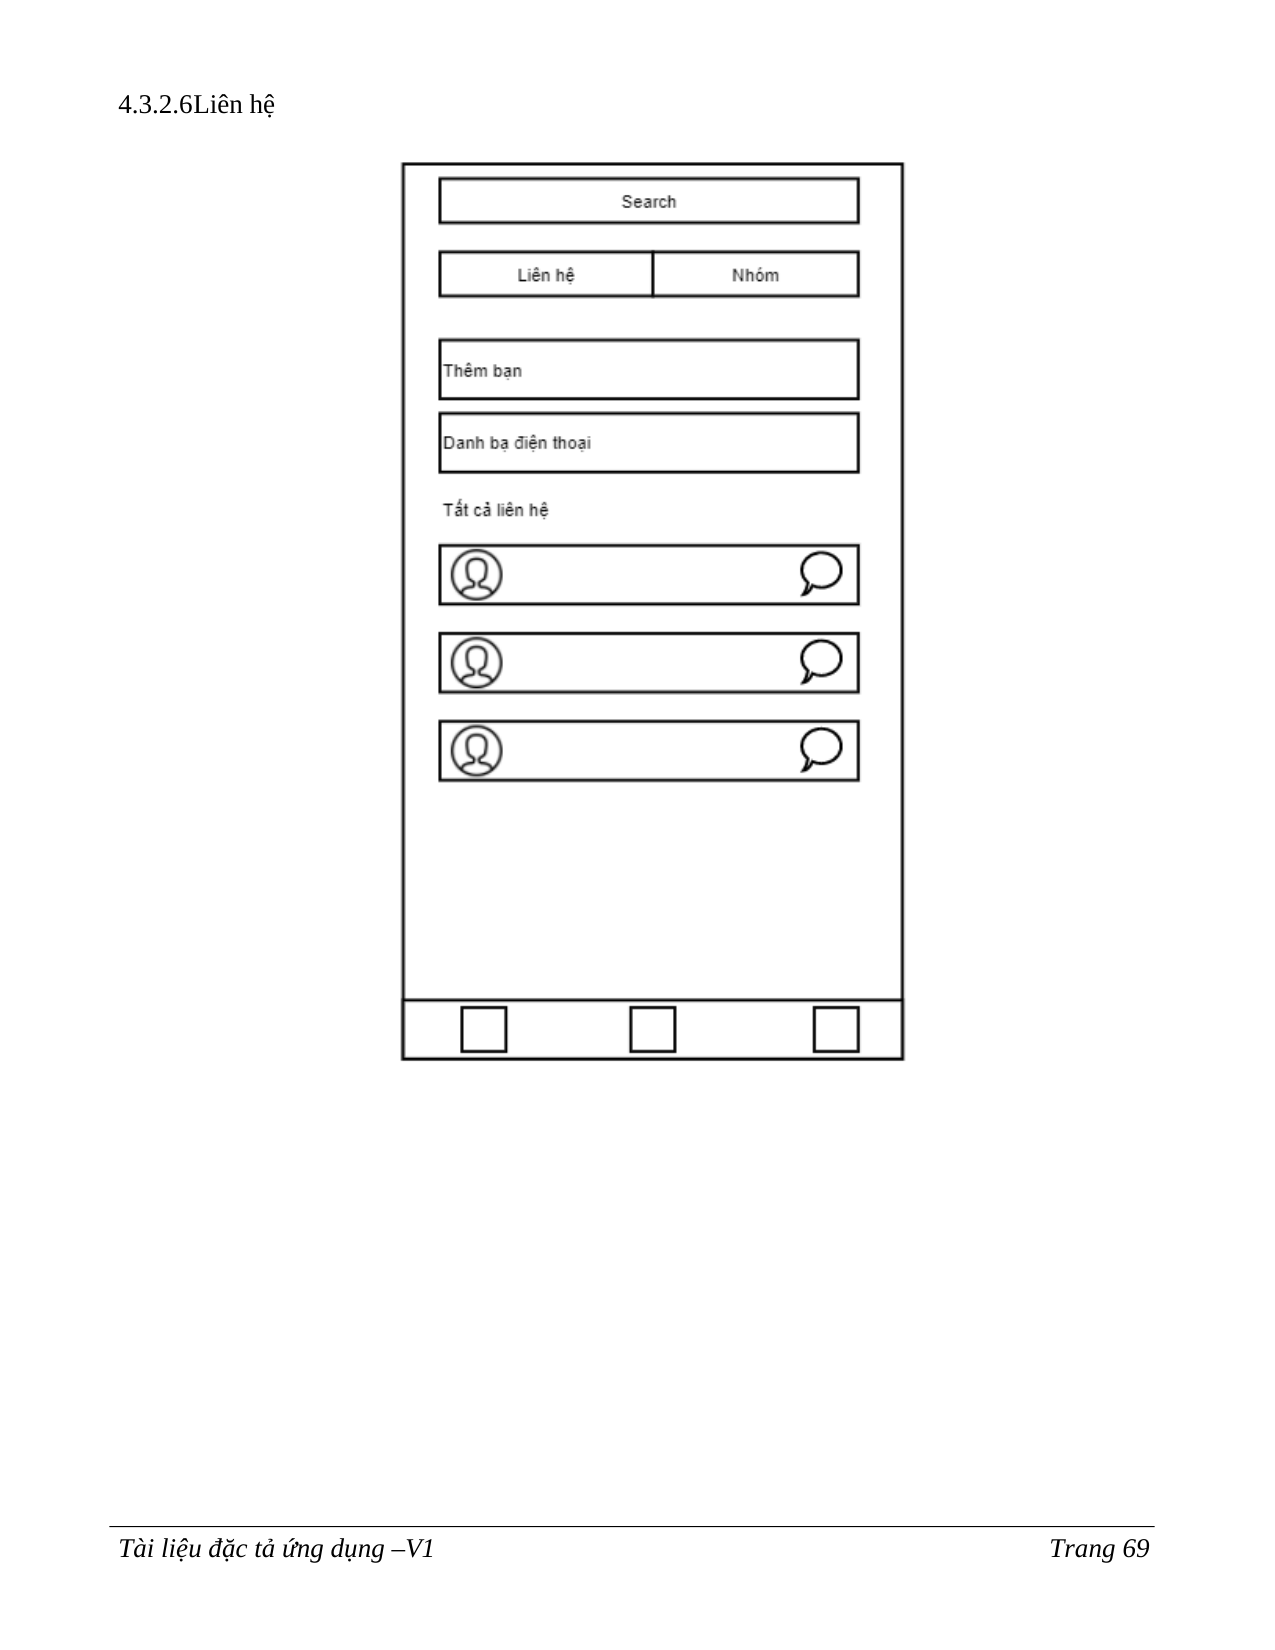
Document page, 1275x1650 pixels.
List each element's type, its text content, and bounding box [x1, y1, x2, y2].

subtitle Liên hệ [118, 89, 1186, 120]
picture [387, 147, 918, 1083]
